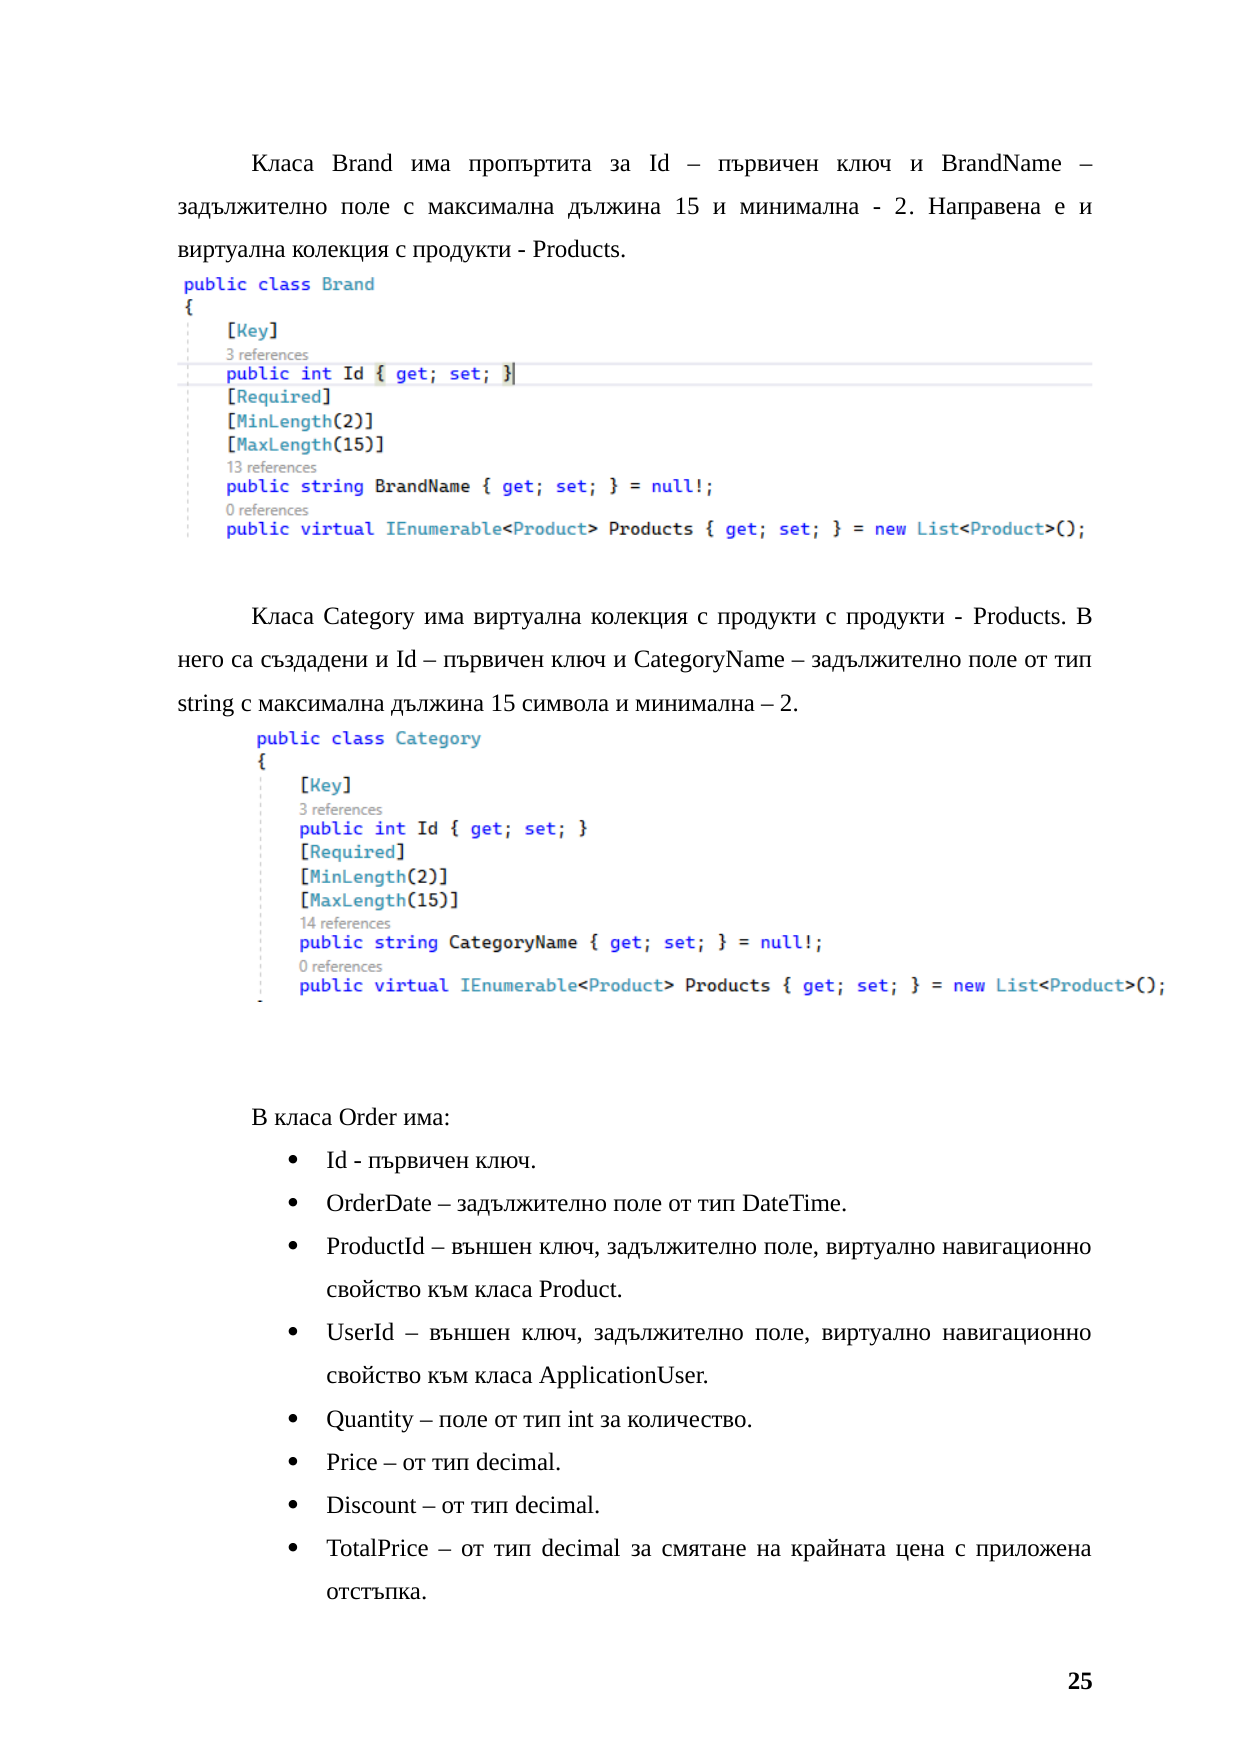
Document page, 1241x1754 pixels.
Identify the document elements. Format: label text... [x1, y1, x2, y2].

list Discount – от тип decimal. [289, 1490, 1092, 1519]
list UserId – външен ключ, задължително поле, виртуално навигационно свойство към класа ApplicationUser. [289, 1317, 1092, 1389]
list Quantity – поле от тип int за количество. [289, 1404, 1092, 1432]
picture [177, 277, 1093, 544]
list TotalPrice – от тип decimal за смятане на крайната цена с приложена отстъпка. [289, 1533, 1092, 1605]
list Id - първичен ключ. [289, 1145, 1092, 1174]
text В класа Order има: [177, 1102, 1092, 1131]
list OrderDate – задължително поле от тип DateTime. [289, 1188, 1092, 1217]
list ProductId – външен ключ, задължително поле, виртуално навигационно свойство към класа Product. [289, 1231, 1092, 1303]
text Класа Brand има пропъртита за Id – първичен ключ и BrandName – задължително поле с максимална дължина 15 и минимална - 2. Направена е и виртуална колекция с продукти - Products. [177, 148, 1092, 263]
text Класа Category има виртуална колекция с продукти с продукти - Products. В него са създадени и Id – първичен ключ и CategoryName – задължително поле от тип string с максимална дължина 15 символа и минимална – 2. [177, 601, 1092, 716]
list Price – от тип decimal. [289, 1447, 1092, 1476]
picture [251, 730, 1167, 1002]
